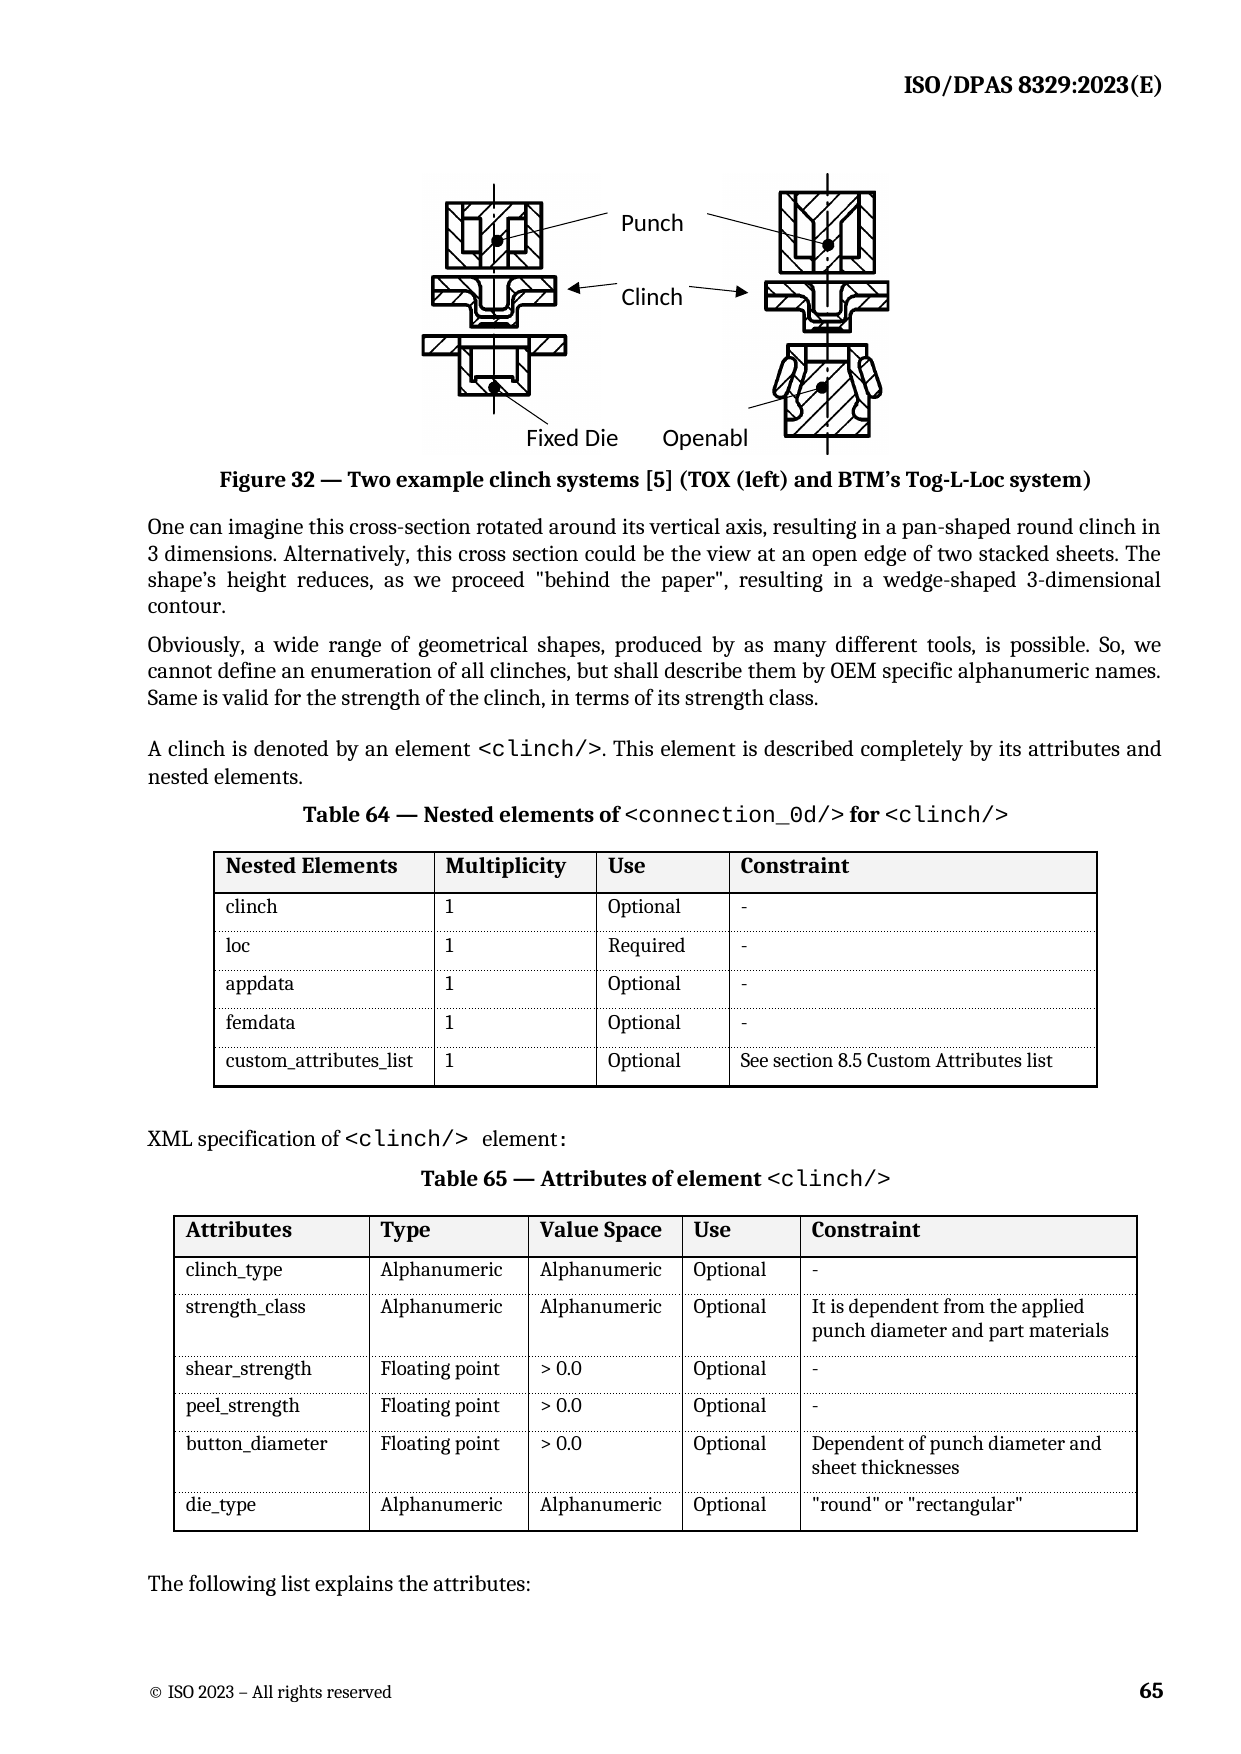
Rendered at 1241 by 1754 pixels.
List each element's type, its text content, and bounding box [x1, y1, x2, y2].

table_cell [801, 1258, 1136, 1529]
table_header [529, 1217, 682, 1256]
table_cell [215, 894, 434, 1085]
text One can imagine this cross-section rotated around its vertical axis, resulting in a pan-shaped round clinch in 3 dimensions. Alternatively, this cross section could be the view at an open edge of two stacked sheets. The shape’s height reduces, as we proceed "behind the paper", resulting in a wedge-shaped 3-dimensional contour. [148, 514, 1163, 619]
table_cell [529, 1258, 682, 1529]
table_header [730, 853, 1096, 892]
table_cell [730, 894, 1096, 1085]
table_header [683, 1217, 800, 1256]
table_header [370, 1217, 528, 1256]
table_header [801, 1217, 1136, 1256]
text Table 64 — Nested elements of <connection_0d/> for <clinch/> [148, 802, 1163, 830]
text Figure 32 — Two example clinch systems (TOX (left) and BTM’s Tog-L-Loc system) [148, 467, 1163, 493]
picture [421, 173, 602, 455]
text XML specification of <clinch/> element: [148, 1126, 1163, 1154]
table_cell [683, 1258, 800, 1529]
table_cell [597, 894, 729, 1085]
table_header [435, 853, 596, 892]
picture [721, 173, 890, 455]
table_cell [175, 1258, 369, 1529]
text Table 65 — Attributes of element <clinch/> [148, 1166, 1163, 1194]
text A clinch is denoted by an element <clinch/>. This element is described completely by its attributes and nested elements. [148, 736, 1163, 790]
text Obviously, a wide range of geometrical shapes, produced by as many different tools, is possible. So, we cannot define an enumeration of all clinches, but shall describe them by OEM specific alphanumeric names. Same is valid for the strength of the clinch, in terms of its strength class. [148, 632, 1163, 711]
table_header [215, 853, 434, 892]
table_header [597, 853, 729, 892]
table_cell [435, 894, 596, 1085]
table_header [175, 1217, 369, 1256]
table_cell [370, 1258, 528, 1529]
text The following list explains the attributes: [148, 1570, 1163, 1597]
